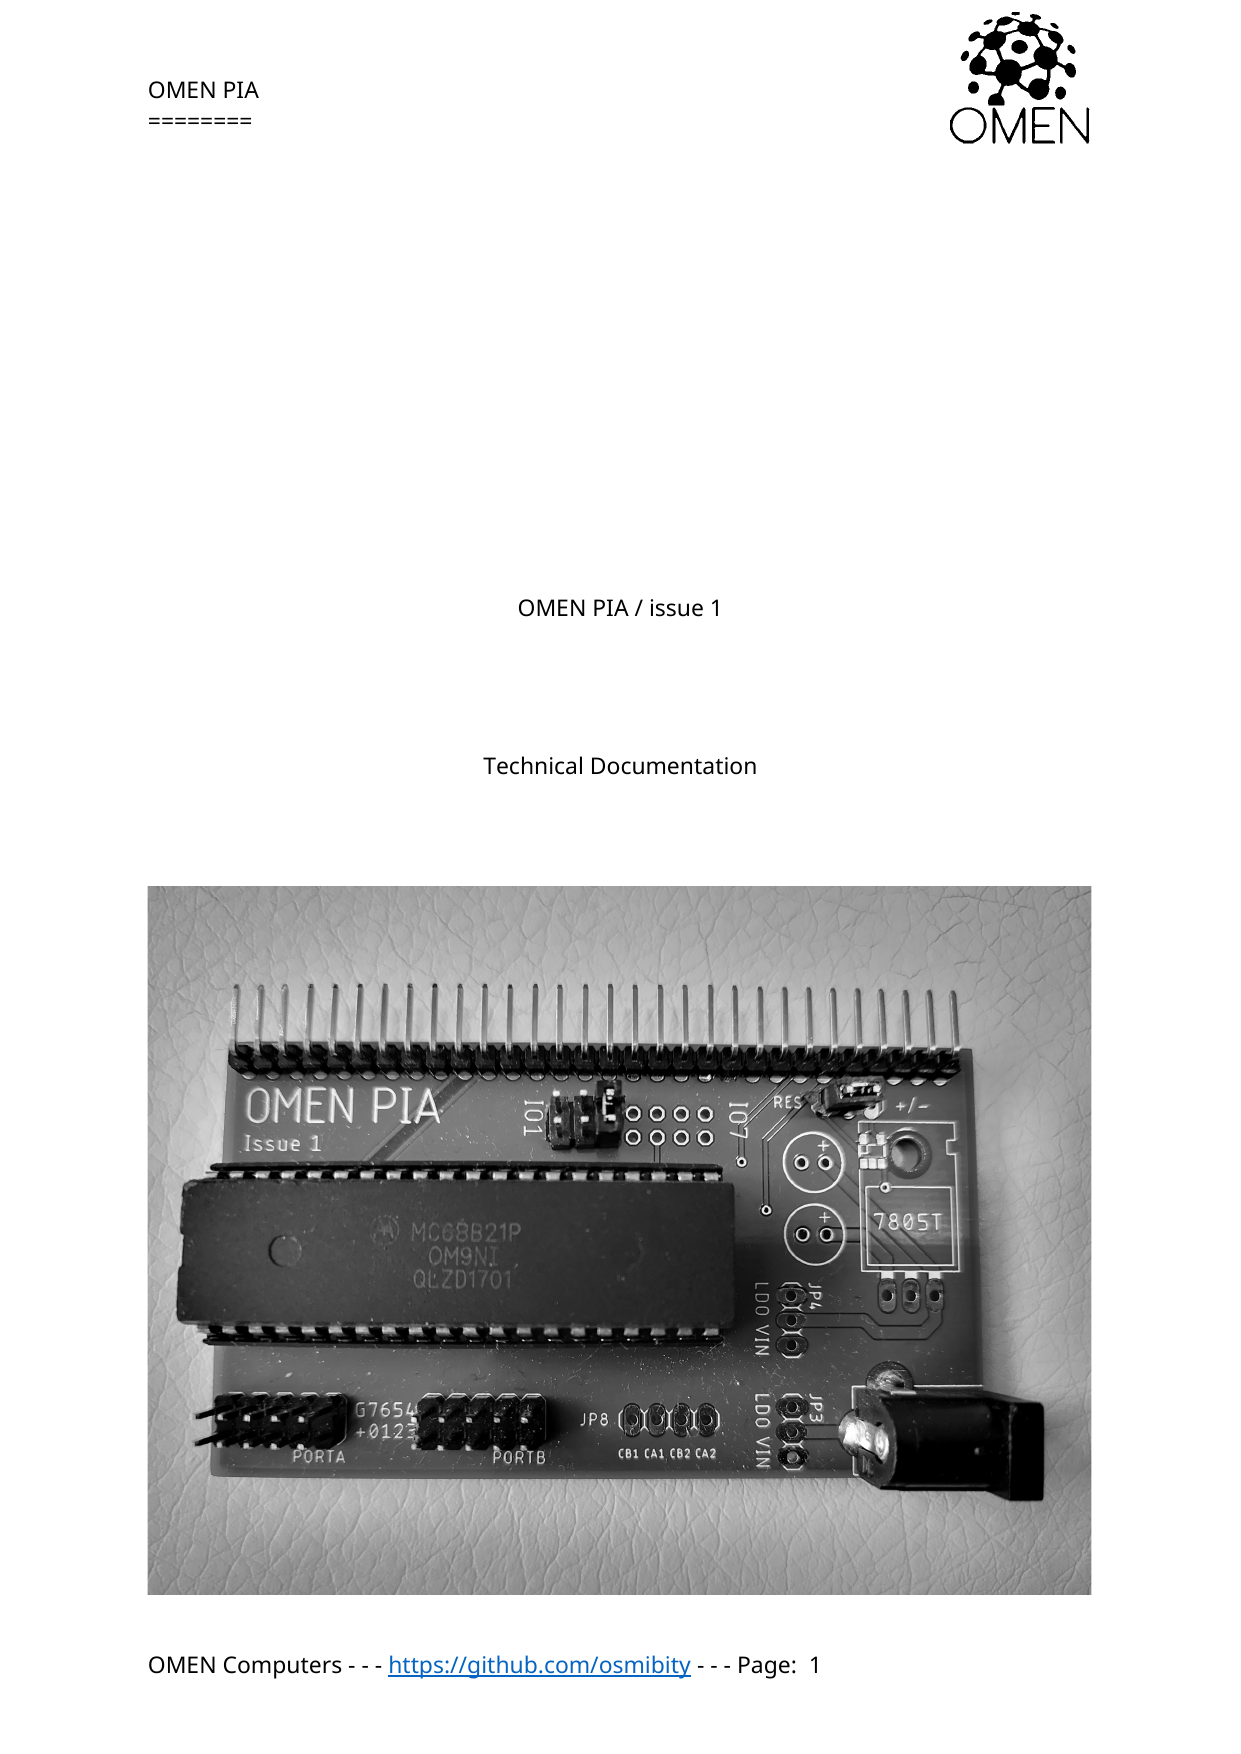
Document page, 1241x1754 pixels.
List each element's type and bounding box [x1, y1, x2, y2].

picture [947, 12, 1093, 148]
picture [147, 886, 1092, 1595]
